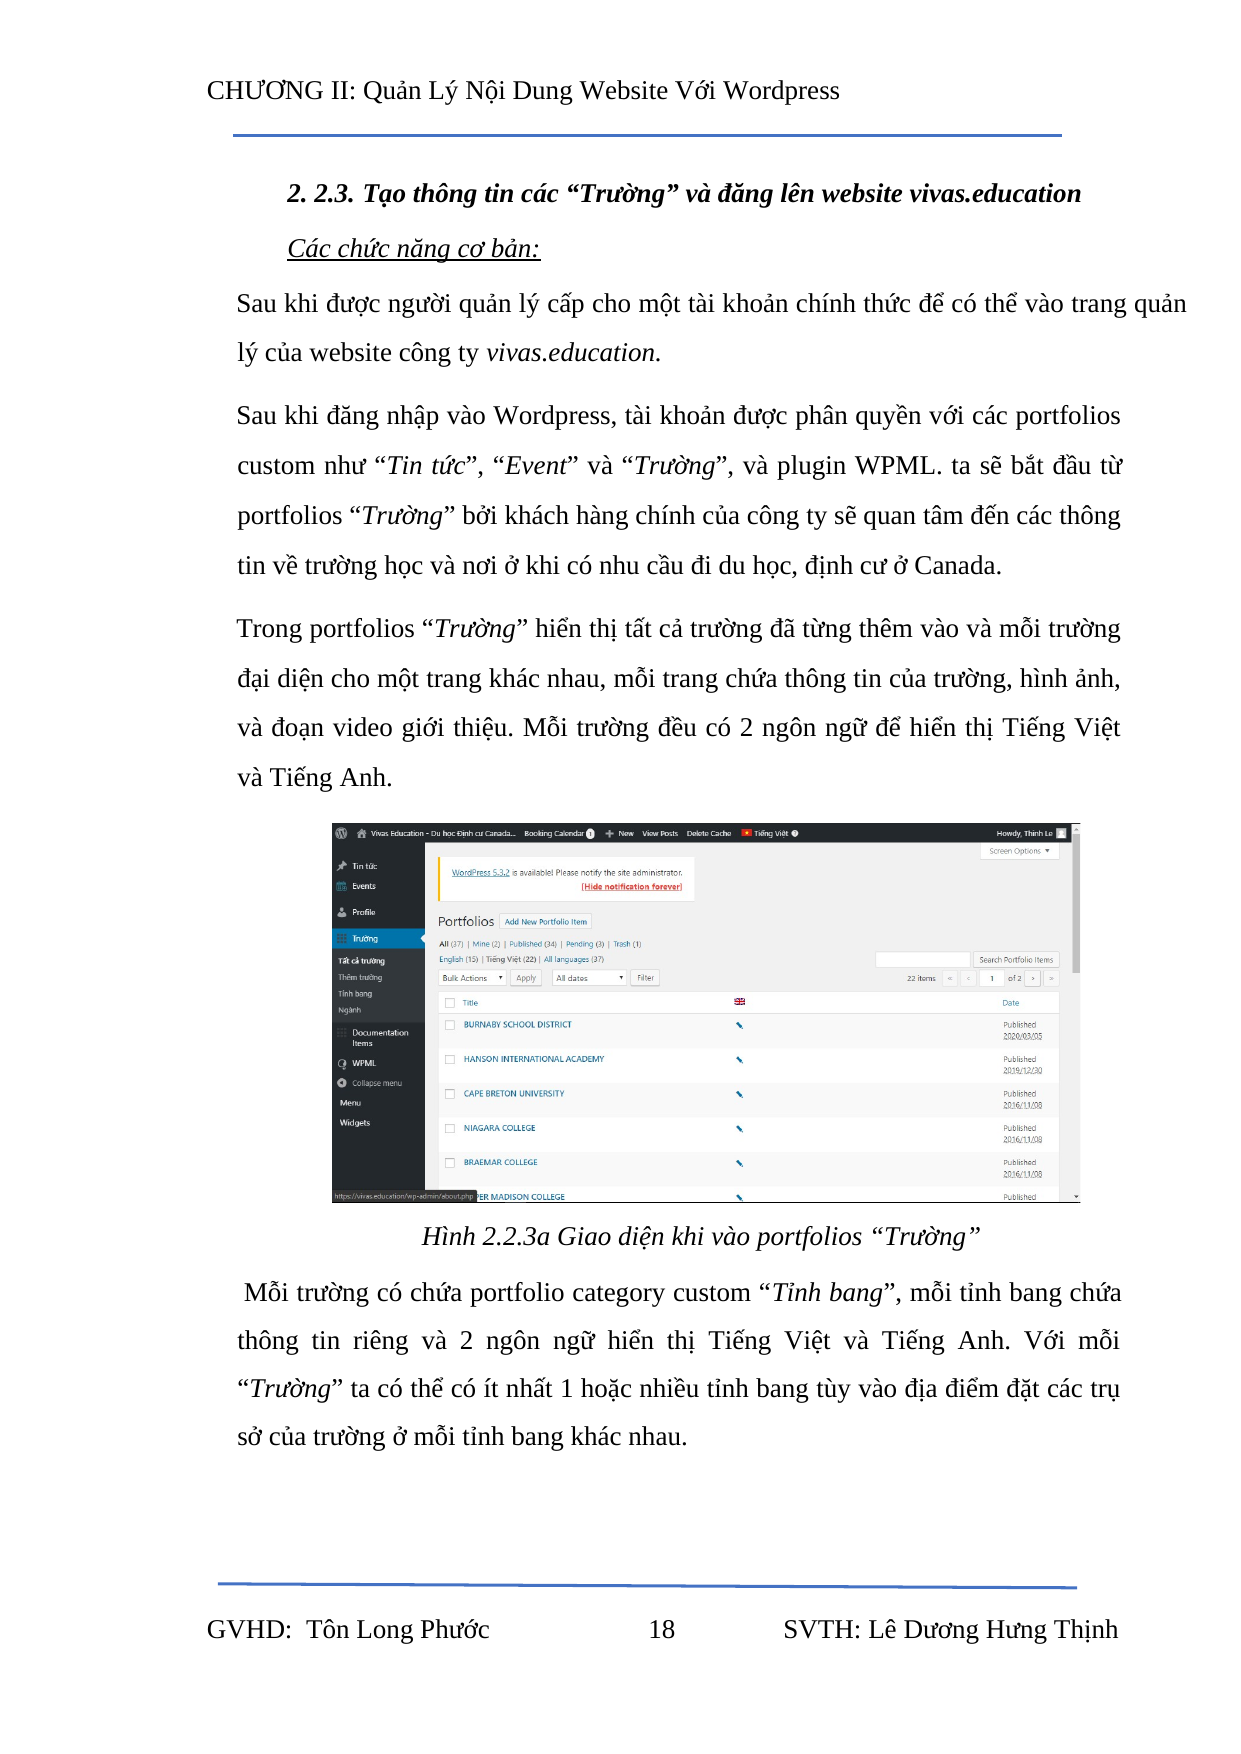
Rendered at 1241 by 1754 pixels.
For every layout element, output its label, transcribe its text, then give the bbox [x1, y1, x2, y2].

picture [332, 823, 1081, 1203]
picture [338, 934, 346, 943]
text Mỗi trường có chứa portfolio category custom “Tỉnh bang”, mỗi tỉnh bang chứa thông tin riêng và 2 ngôn ngữ hiển thị Tiếng Việt và Tiếng Anh. Với mỗi “Trường” ta có thể có ít nhất 1 hoặc nhiều tỉnh bang tùy vào địa điểm đặt các trụ sở của trường ở mỗi tỉnh bang khác nhau. [236, 1276, 1122, 1452]
subtitle Hình 2.2.3a Giao diện khi vào portfolios “Trường” [422, 1220, 1188, 1251]
picture [354, 936, 377, 943]
text Trong portfolios “Trường” hiển thị tất cả trường đã từng thêm vào và mỗi trường đại diện cho một trang khác nhau, mỗi trang chứa thông tin của trường, hình ảnh, và đoạn video giới thiệu. Mỗi trường đều có 2 ngôn ngữ để hiển thị Tiếng Việt và Tiếng Anh. [236, 612, 1122, 792]
text Các chức năng cơ bản: [207, 232, 1127, 263]
text 2. 2.3. Tạo thông tin các “Trường” và đăng lên website vivas.education [207, 177, 1127, 208]
text Sau khi đăng nhập vào Wordpress, tài khoản được phân quyền với các portfolios custom như “Tin tức”, “Event” và “Trường”, và plugin WPML. ta sẽ bắt đầu từ portfolios “Trường” bởi khách hàng chính của công ty sẽ quan tâm đến các thông tin về trường học và nơi ở khi có nhu cầu đi du học, định cư ở Canada. [236, 399, 1122, 580]
text Sau khi được người quản lý cấp cho một tài khoản chính thức để có thể vào trang quản lý của website công ty vivas.education. [236, 287, 1188, 368]
